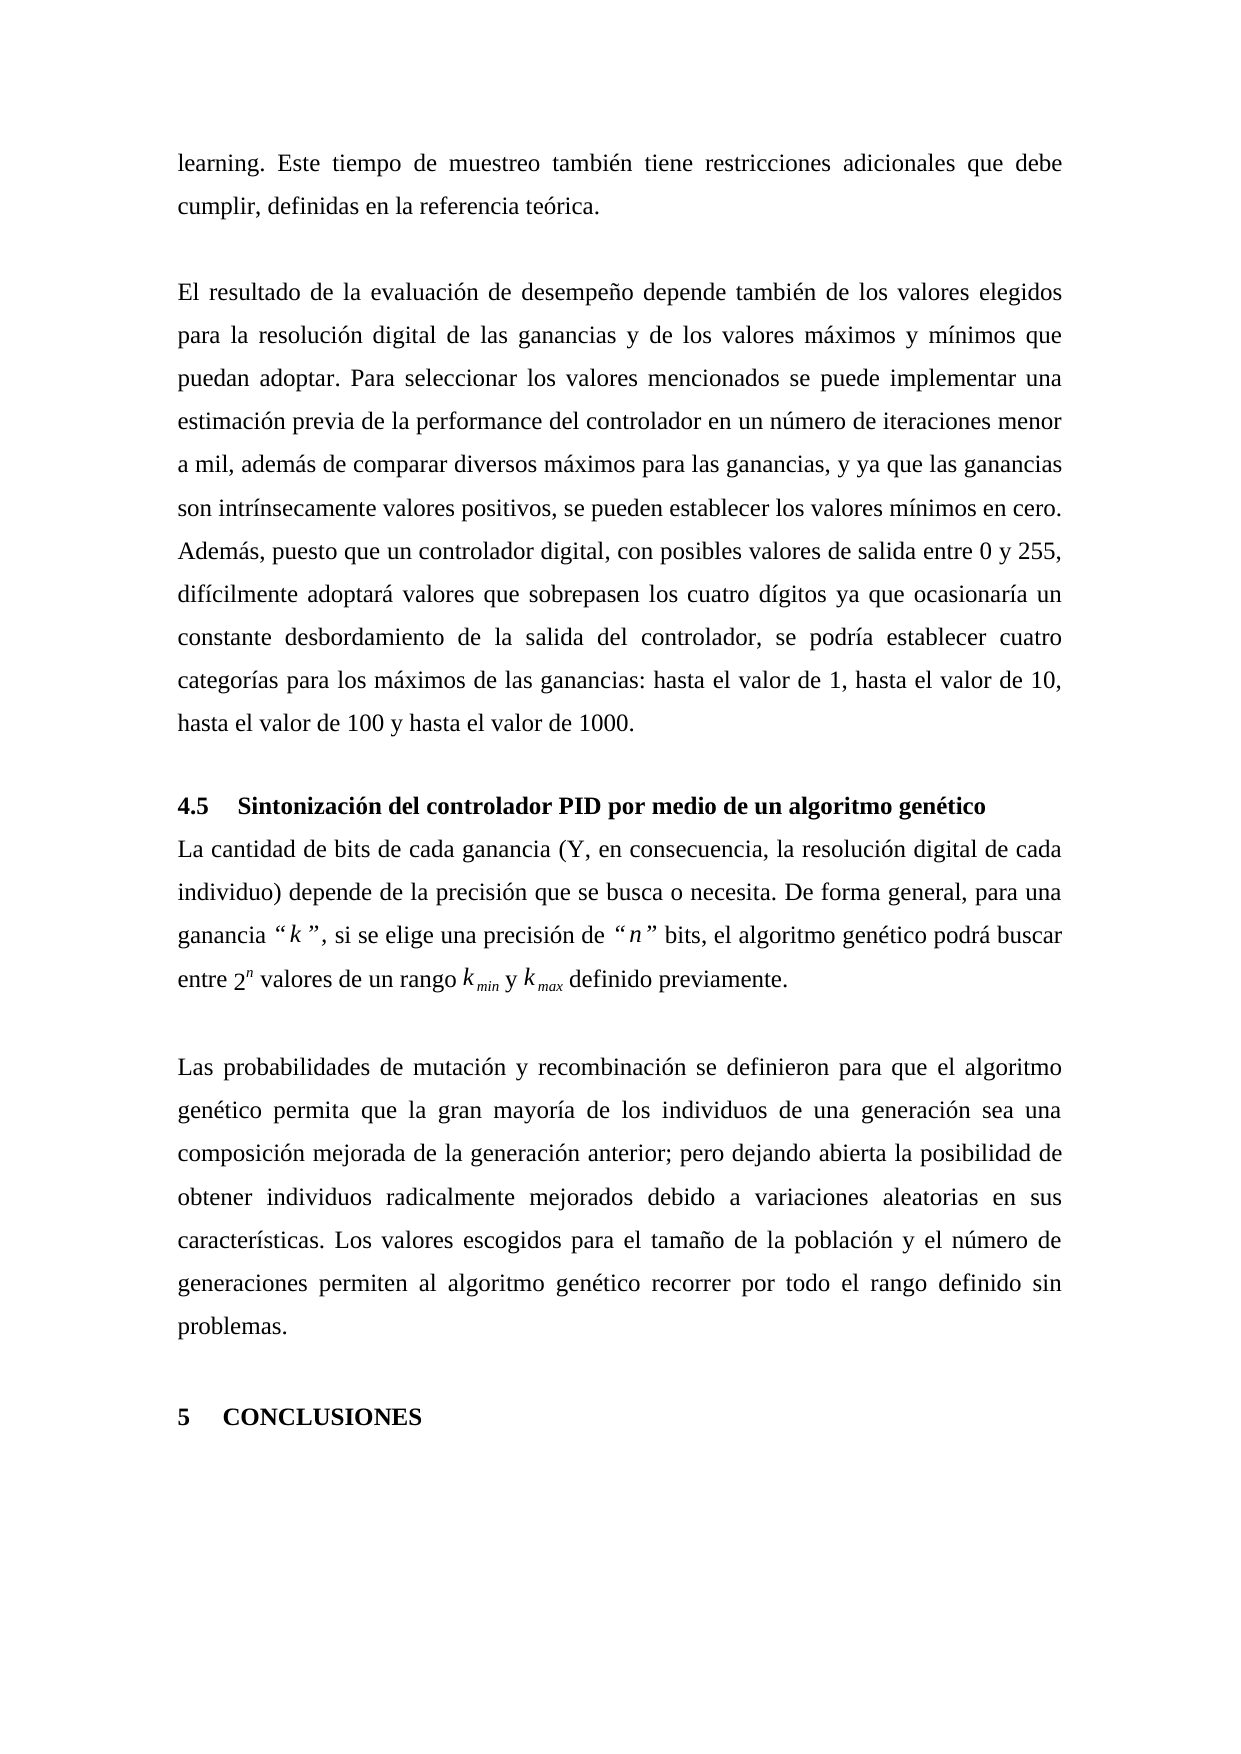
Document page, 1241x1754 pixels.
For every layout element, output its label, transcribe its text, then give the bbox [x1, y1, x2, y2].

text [177, 148, 1063, 219]
text El resultado de la evaluación de desempeño depende también de los valores elegidos para la resolución digital de las ganancias y de los valores máximos y mínimos que puedan adoptar. Para seleccionar los valores mencionados se puede implementar una estimación previa de la performance del controlador en un número de iteraciones menor a mil, además de comparar diversos máximos para las ganancias, y ya que las ganancias son intrínsecamente valores positivos, se pueden establecer los valores mínimos en cero. Además, puesto que un controlador digital, con posibles valores de salida entre 0 y 255, difícilmente adoptará valores que sobrepasen los cuatro dígitos ya que ocasionaría un constante desbordamiento de la salida del controlador, se podría establecer cuatro categorías para los máximos de las ganancias: hasta el valor de 1, hasta el valor de 10, hasta el valor de 100 y hasta el valor de 1000. [177, 277, 1063, 737]
subtitle Sintonización del controlador PID por medio de un algoritmo genético [177, 791, 1063, 819]
subtitle CONCLUSIONES [177, 1402, 1063, 1431]
text Las probabilidades de mutación y recombinación se definieron para que el algoritmo genético permita que la gran mayoría de los individuos de una generación sea una composición mejorada de la generación anterior; pero dejando abierta la posibilidad de obtener individuos radicalmente mejorados debido a variaciones aleatorias en sus características. Los valores escogidos para el tamaño de la población y el número de generaciones permiten al algoritmo genético recorrer por todo el rango definido sin problemas. [177, 1052, 1063, 1340]
text La cantidad de bits de cada ganancia (Y, en consecuencia, la resolución digital de cada individuo) depende de la precisión que se busca o necesita. De forma general, para una ganancia si se elige una precisión de bits, el algoritmo genético podrá buscar entre valores de un rango y definido previamente. [177, 834, 1063, 995]
